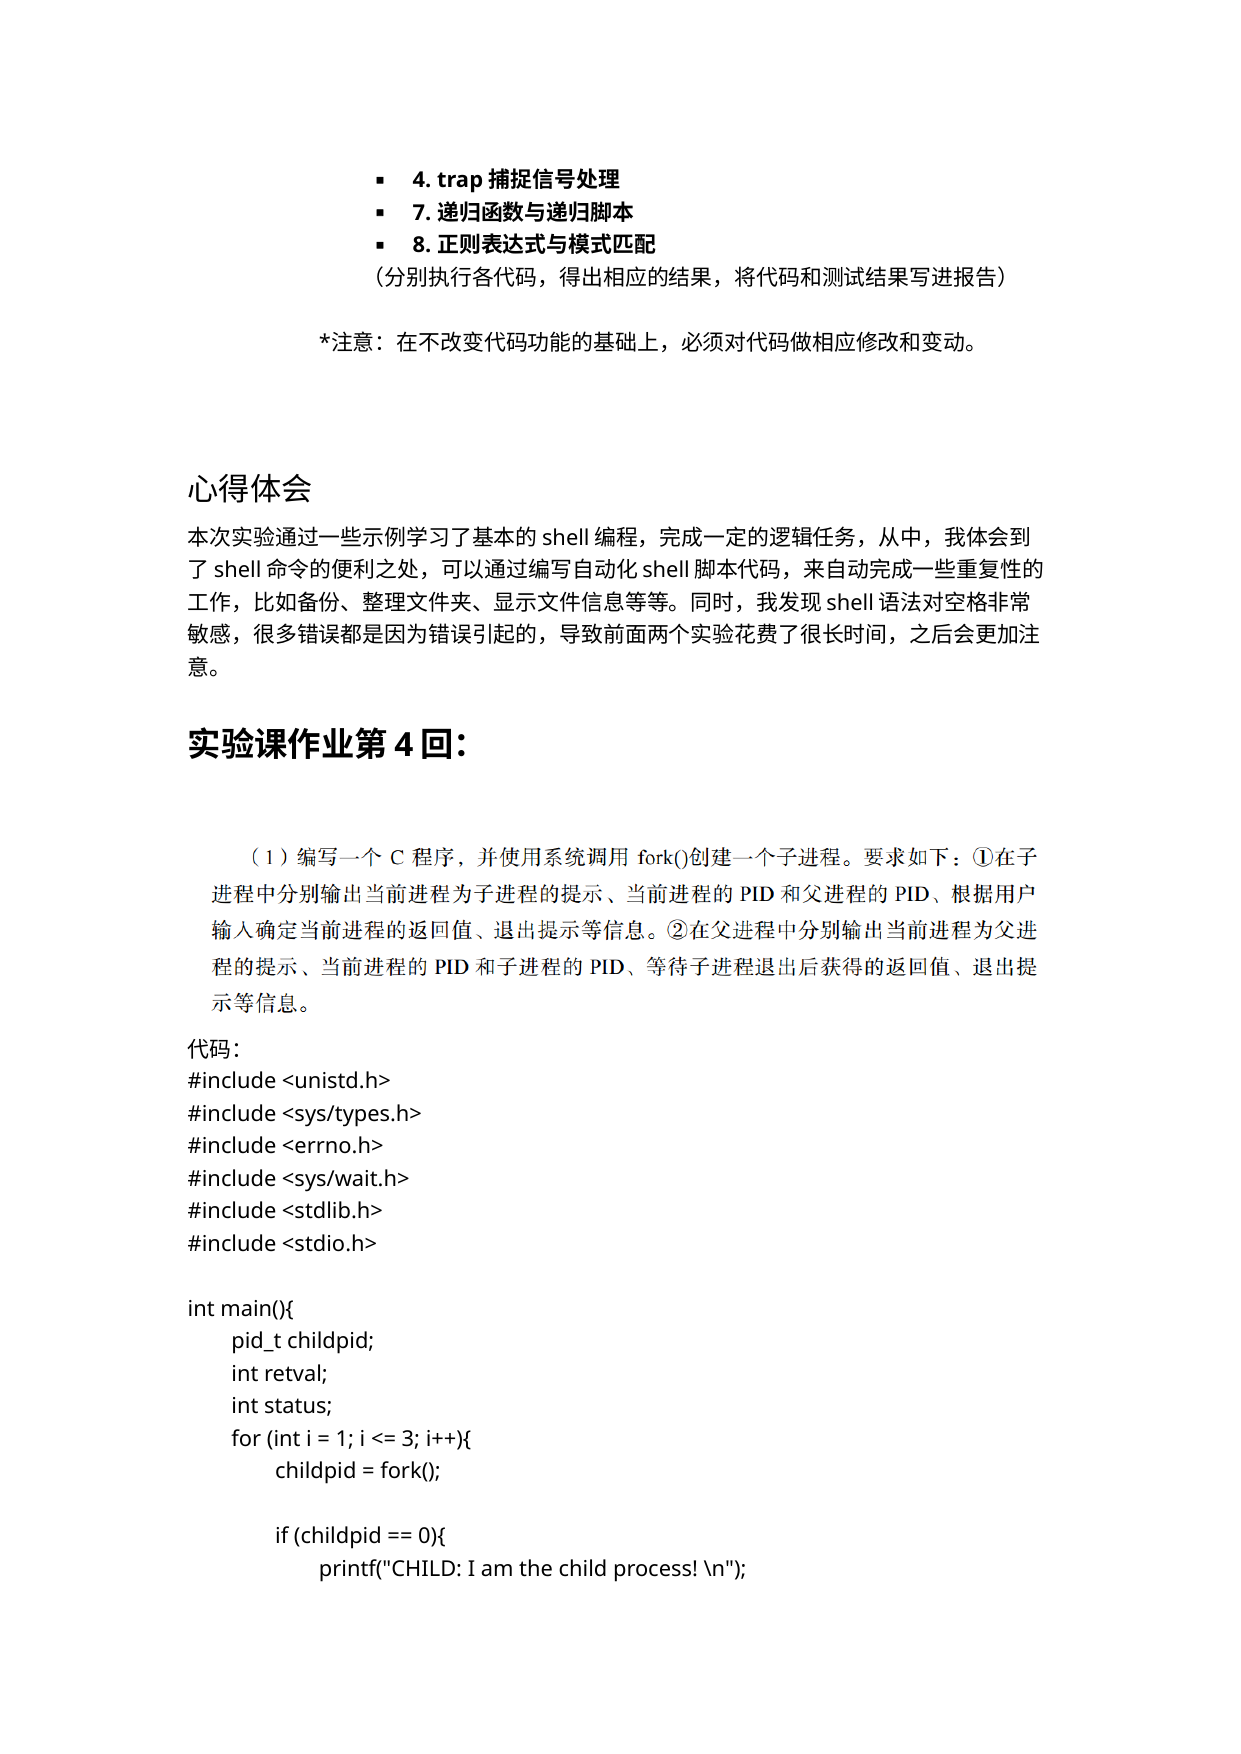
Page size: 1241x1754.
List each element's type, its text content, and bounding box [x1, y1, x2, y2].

text #include <errno.h> [187, 1129, 1053, 1161]
text *注意：在不改变代码功能的基础上，必须对代码做相应修改和变动。 [275, 324, 1053, 357]
text int main(){ [187, 1291, 1053, 1324]
text 代码： [187, 1031, 1053, 1064]
text pid_t childpid; [187, 1324, 1053, 1356]
text #include <stdlib.h> [187, 1194, 1053, 1226]
text printf("CHILD: I am the child process! \n"); [187, 1551, 1053, 1584]
list 8. 正则表达式与模式匹配 [375, 227, 1053, 259]
text 本次实验通过一些示例学习了基本的shell编程，完成一定的逻辑任务，从中，我体会到了shell命令的便利之处，可以通过编写自动化shell脚本代码，来自动完成一些重复性的工作，比如备份、整理文件夹、显示文件信息等等。同时，我发现shell语法对空格非常敏感，很多错误都是因为错误引起的，导致前面两个实验花费了很长时间，之后会更加注意。 [187, 519, 1053, 682]
text int status; [187, 1389, 1053, 1421]
text #include <stdio.h> [187, 1226, 1053, 1259]
text int retval; [187, 1356, 1053, 1389]
text #include <unistd.h> [187, 1064, 1053, 1096]
text for (int i = 1; i <= 3; i++){ [187, 1421, 1053, 1454]
list 4. trap 捕捉信号处理 [375, 162, 1053, 194]
text #include <sys/types.h> [187, 1096, 1053, 1129]
list 7. 递归函数与递归脚本 [375, 194, 1053, 227]
text （分别执行各代码，得出相应的结果，将代码和测试结果写进报告） [337, 259, 1053, 292]
text if (childpid == 0){ [187, 1519, 1053, 1551]
text #include <sys/wait.h> [187, 1161, 1053, 1194]
text 心得体会 [187, 454, 1053, 519]
picture [187, 836, 1053, 1018]
text childpid = fork(); [187, 1454, 1053, 1486]
subtitle 实验课作业第4回： [187, 709, 1053, 774]
